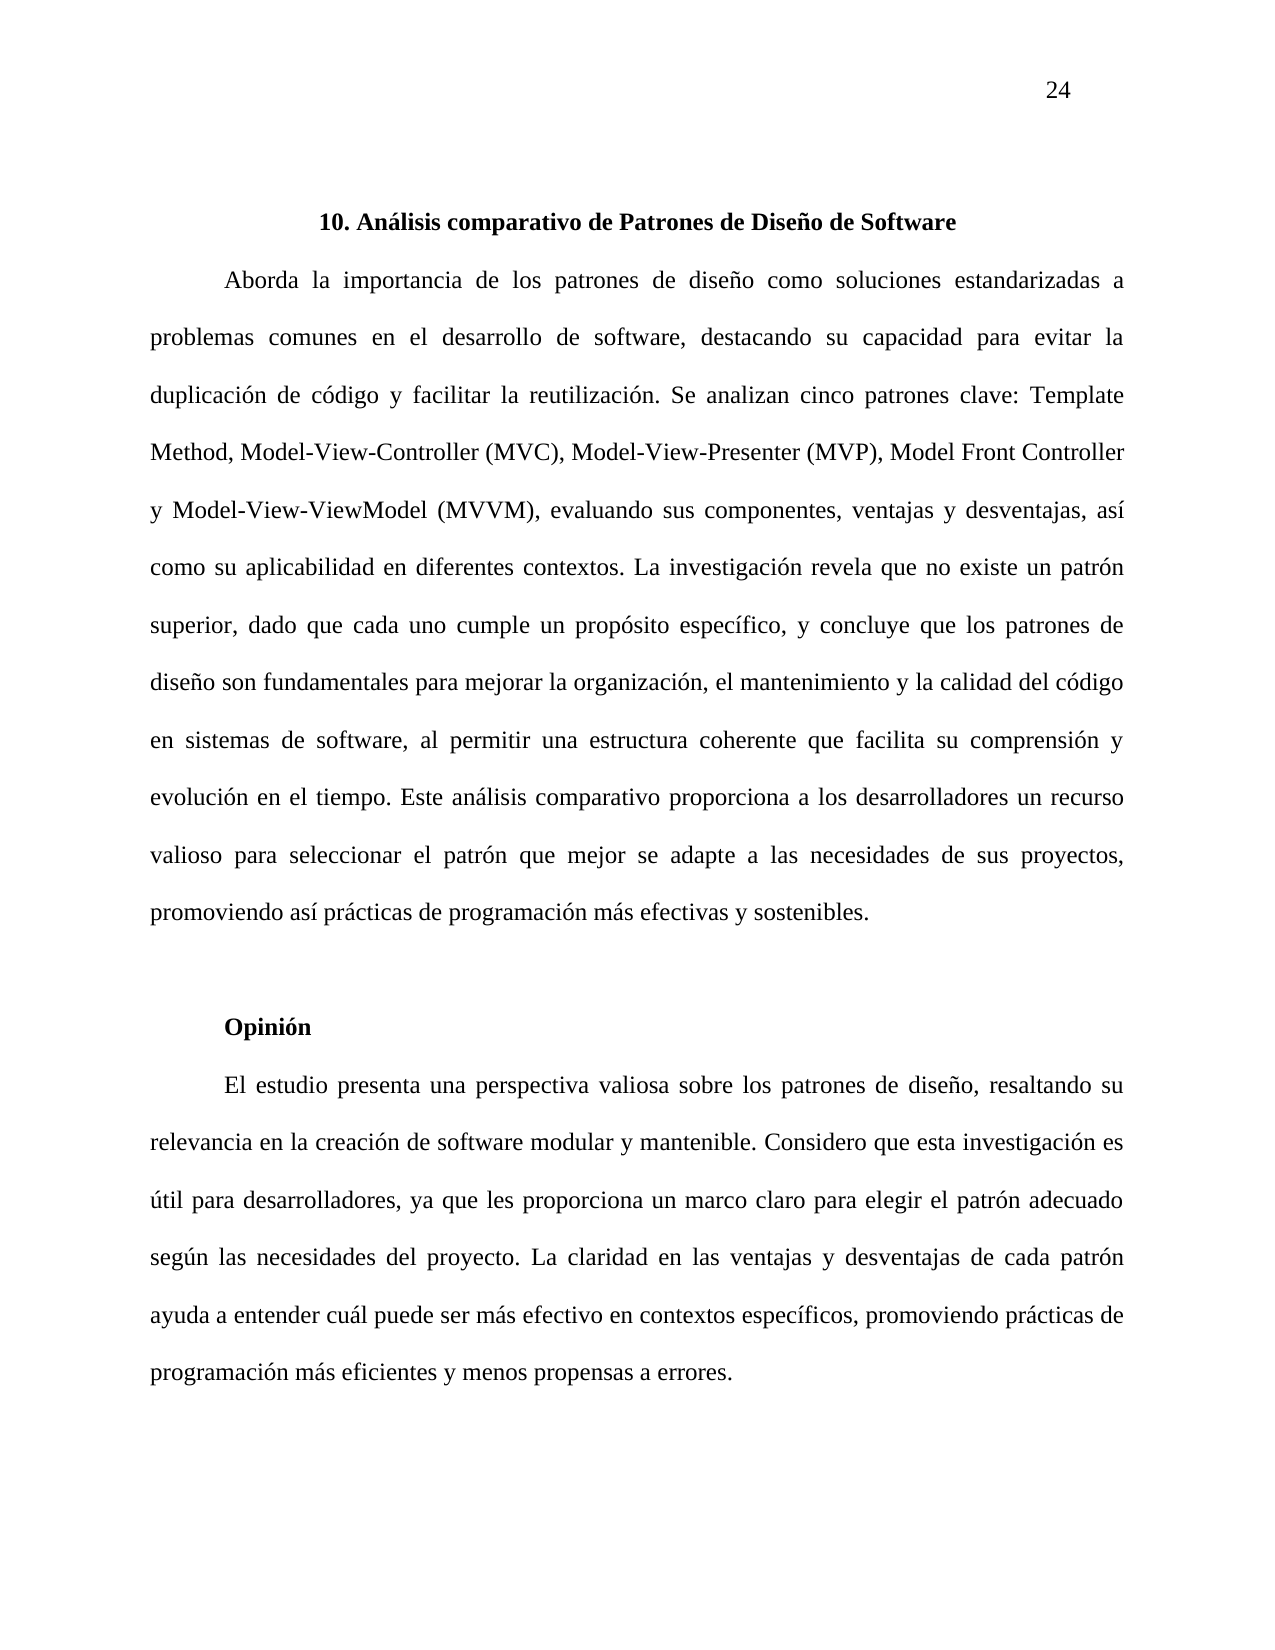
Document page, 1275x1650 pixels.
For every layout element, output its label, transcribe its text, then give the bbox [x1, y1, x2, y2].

text Aborda la importancia de los patrones de diseño como soluciones estandarizadas a problemas comunes en el desarrollo de software, destacando su capacidad para evitar la duplicación de código y facilitar la reutilización. Se analizan cinco patrones clave: Template Method, Model-View-Controller (MVC), Model-View-Presenter (MVP), Model Front Controller y Model-View-ViewModel (MVVM), evaluando sus componentes, ventajas y desventajas, así como su aplicabilidad en diferentes contextos. La investigación revela que no existe un patrón superior, dado que cada uno cumple un propósito específico, y concluye que los patrones de diseño son fundamentales para mejorar la organización, el mantenimiento y la calidad del código en sistemas de software, al permitir una estructura coherente que facilita su comprensión y evolución en el tiempo. Este análisis comparativo proporciona a los desarrolladores un recurso valioso para seleccionar el patrón que mejor se adapte a las necesidades de sus proyectos, promoviendo así prácticas de programación más efectivas y sostenibles. [150, 265, 1125, 926]
text Opinión [150, 1012, 1125, 1041]
text El estudio presenta una perspectiva valiosa sobre los patrones de diseño, resaltando su relevancia en la creación de software modular y mantenible. Considero que esta investigación es útil para desarrolladores, ya que les proporciona un marco claro para elegir el patrón adecuado según las necesidades del proyecto. La claridad en las ventajas y desventajas de cada patrón ayuda a entender cuál puede ser más efectivo en contextos específicos, promoviendo prácticas de programación más eficientes y menos propensas a errores. [150, 1070, 1125, 1386]
subtitle 10. Análisis comparativo de Patrones de Diseño de Software [150, 207, 1125, 236]
